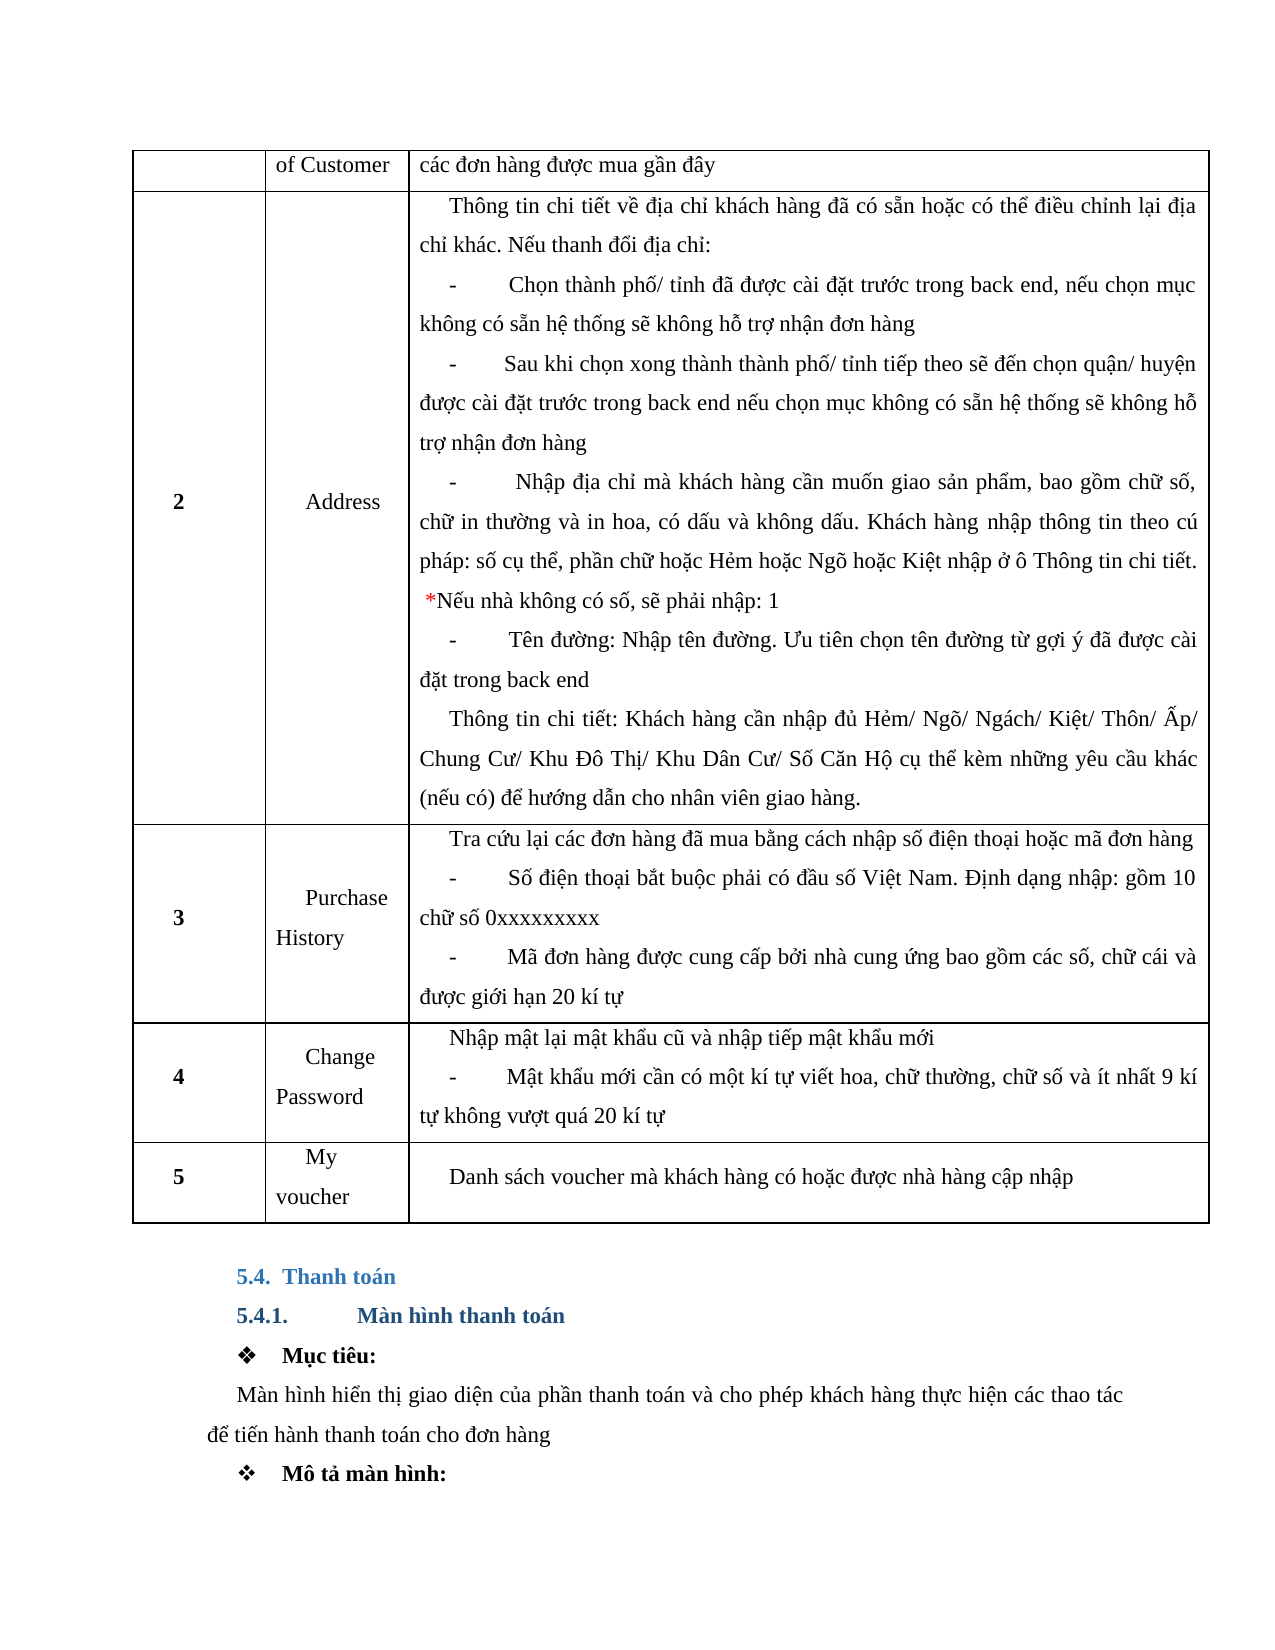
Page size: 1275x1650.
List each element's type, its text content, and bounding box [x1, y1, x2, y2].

table_cell 2 [134, 192, 265, 824]
subtitle Thanh toán [207, 1263, 1125, 1289]
table_cell 1 [134, 151, 265, 191]
list Mục tiêu: [207, 1342, 1125, 1368]
table_cell 3 [134, 825, 265, 1022]
table_cell Account of Customer [266, 151, 408, 191]
table_cell Address [266, 192, 408, 824]
list Mô tả màn hình: [207, 1460, 1125, 1487]
table_cell 4 [134, 1024, 265, 1142]
table_cell My voucher [266, 1143, 408, 1222]
table_cell 5 [134, 1143, 265, 1222]
table_cell Change Password [266, 1024, 408, 1142]
table_cell Tra cứu lại các đơn hàng đã mua bằng cách nhập số điện thoại hoặc mã đơn hàng - Số điện thoại bắt buộc phải có đầu số Việt Nam. Định dạng nhập: gồm 10 chữ số 0xxxxxxxxx - Mã đơn hàng được cung cấp bởi nhà cung ứng bao gồm các số, chữ cái và được giới hạn 20 kí tự [410, 825, 1208, 1022]
table_cell Thông tin chi tiết về địa chỉ khách hàng đã có sẵn hoặc có thể điều chỉnh lại địa chỉ khác. Nếu thanh đổi địa chỉ: - Chọn thành phố/ tỉnh đã được cài đặt trước trong back end, nếu chọn mục không có sẵn hệ thống sẽ không hỗ trợ nhận đơn hàng - Sau khi chọn xong thành thành phố/ tỉnh tiếp theo sẽ đến chọn quận/ huyện được cài đặt trước trong back end nếu chọn mục không có sẵn hệ thống sẽ không hỗ trợ nhận đơn hàng - Nhập địa chỉ mà khách hàng cần muốn giao sản phẩm, bao gồm chữ số, chữ in thường và in hoa, có dấu và không dấu. Khách hàng nhập thông tin theo cú pháp: số cụ thể, phần chữ hoặc Hẻm hoặc Ngõ hoặc Kiệt nhập ở ô Thông tin chi tiết. *Nếu nhà không có số, sẽ phải nhập: 1 - Tên đường: Nhập tên đường. Ưu tiên chọn tên đường từ gợi ý đã được cài đặt trong back end Thông tin chi tiết: Khách hàng cần nhập đủ Hẻm/ Ngõ/ Ngách/ Kiệt/ Thôn/ Ấp/ Chung Cư/ Khu Đô Thị/ Khu Dân Cư/ Số Căn Hộ cụ thể kèm những yêu cầu khác (nếu có) để hướng dẫn cho nhân viên giao hàng. [410, 192, 1208, 824]
table_cell Nhập mật lại mật khẩu cũ và nhập tiếp mật khẩu mới - Mật khẩu mới cần có một kí tự viết hoa, chữ thường, chữ số và ít nhất 9 kí tự không vượt quá 20 kí tự [410, 1024, 1208, 1142]
table_cell Thông tin bao gồm tên, số điện thoại và email của khách hàng. Ngoài ra hiển thị các đơn hàng được mua gần đây [410, 151, 1208, 191]
table_cell Purchase History [266, 825, 408, 1022]
subtitle Màn hình thanh toán [207, 1302, 1125, 1329]
text Màn hình hiển thị giao diện của phần thanh toán và cho phép khách hàng thực hiện các thao tác để tiến hành thanh toán cho đơn hàng [207, 1381, 1125, 1447]
table_cell Danh sách voucher mà khách hàng có hoặc được nhà hàng cập nhập [410, 1143, 1208, 1222]
